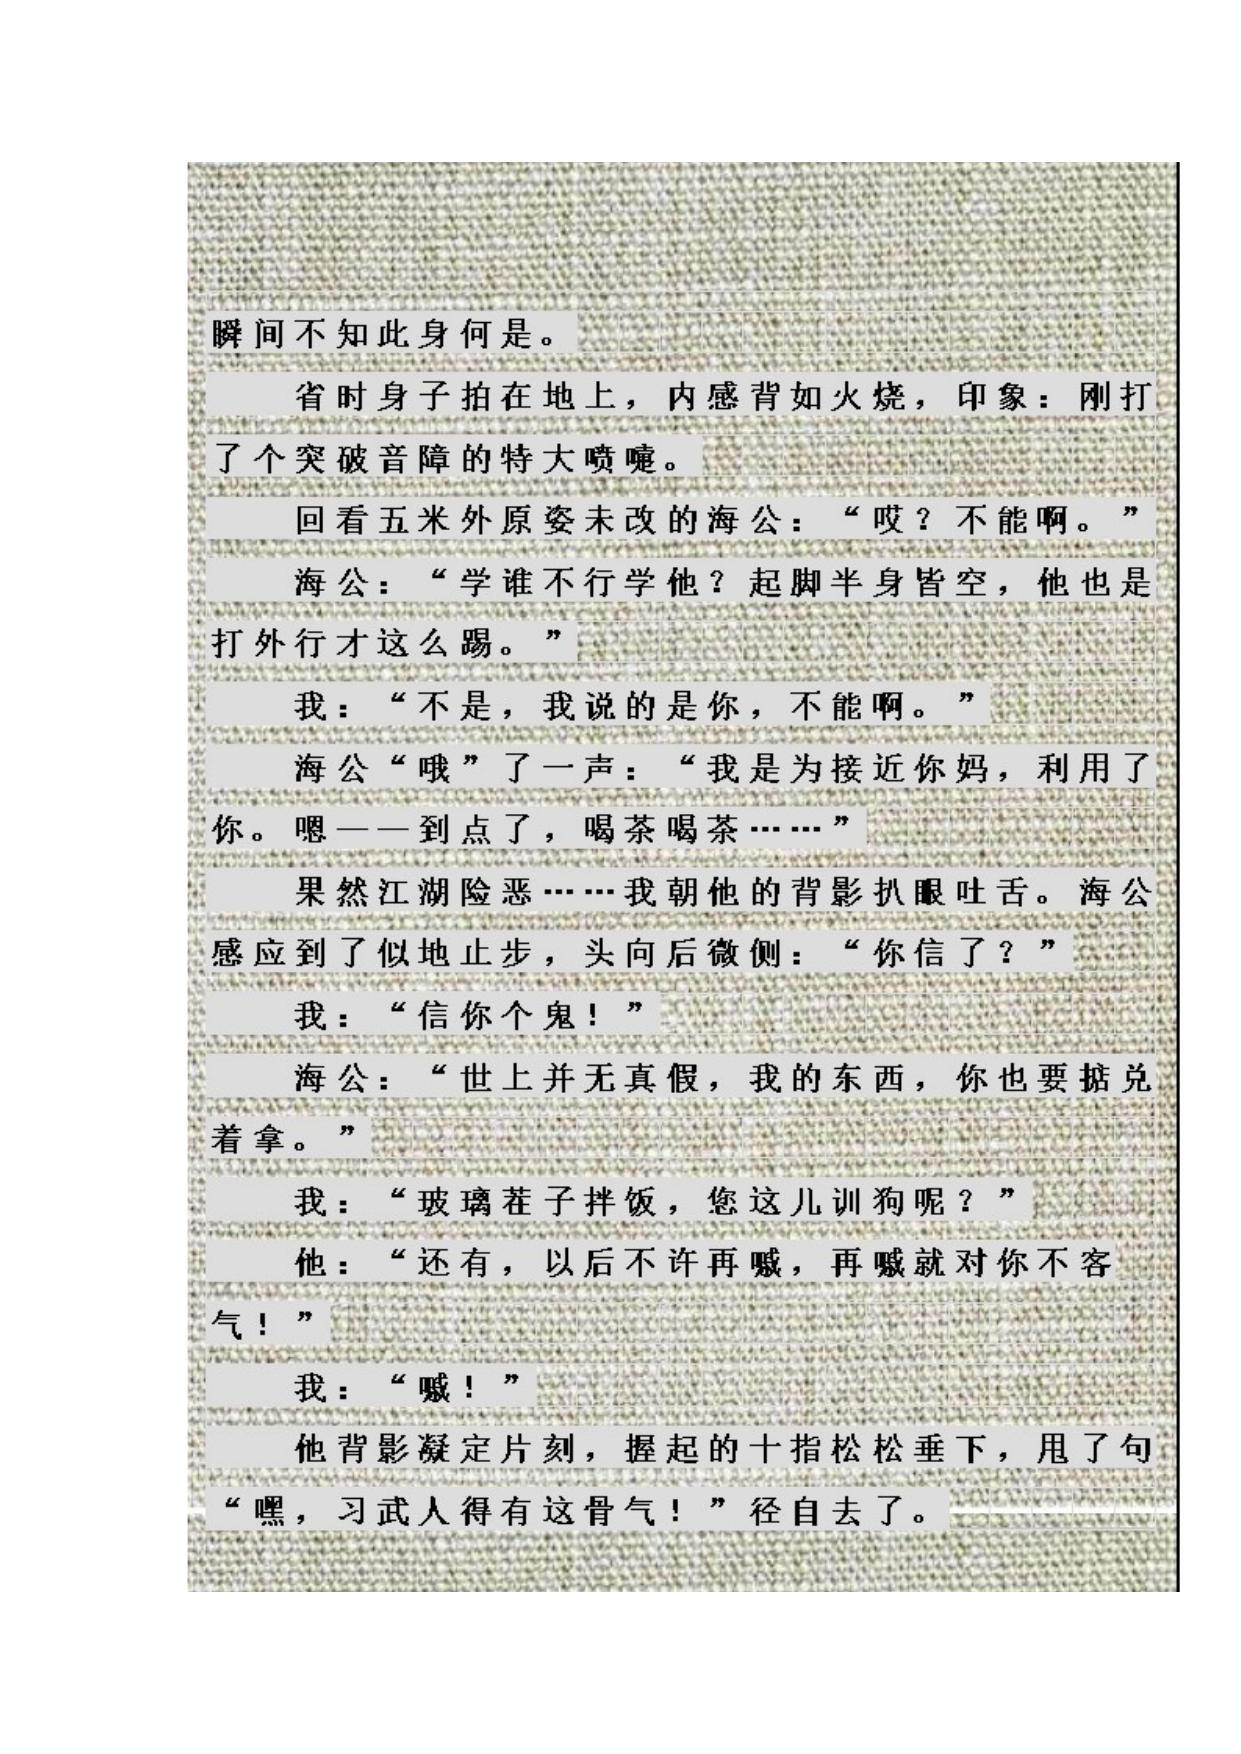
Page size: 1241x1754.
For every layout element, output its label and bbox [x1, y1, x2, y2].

picture [187, 162, 1180, 1592]
